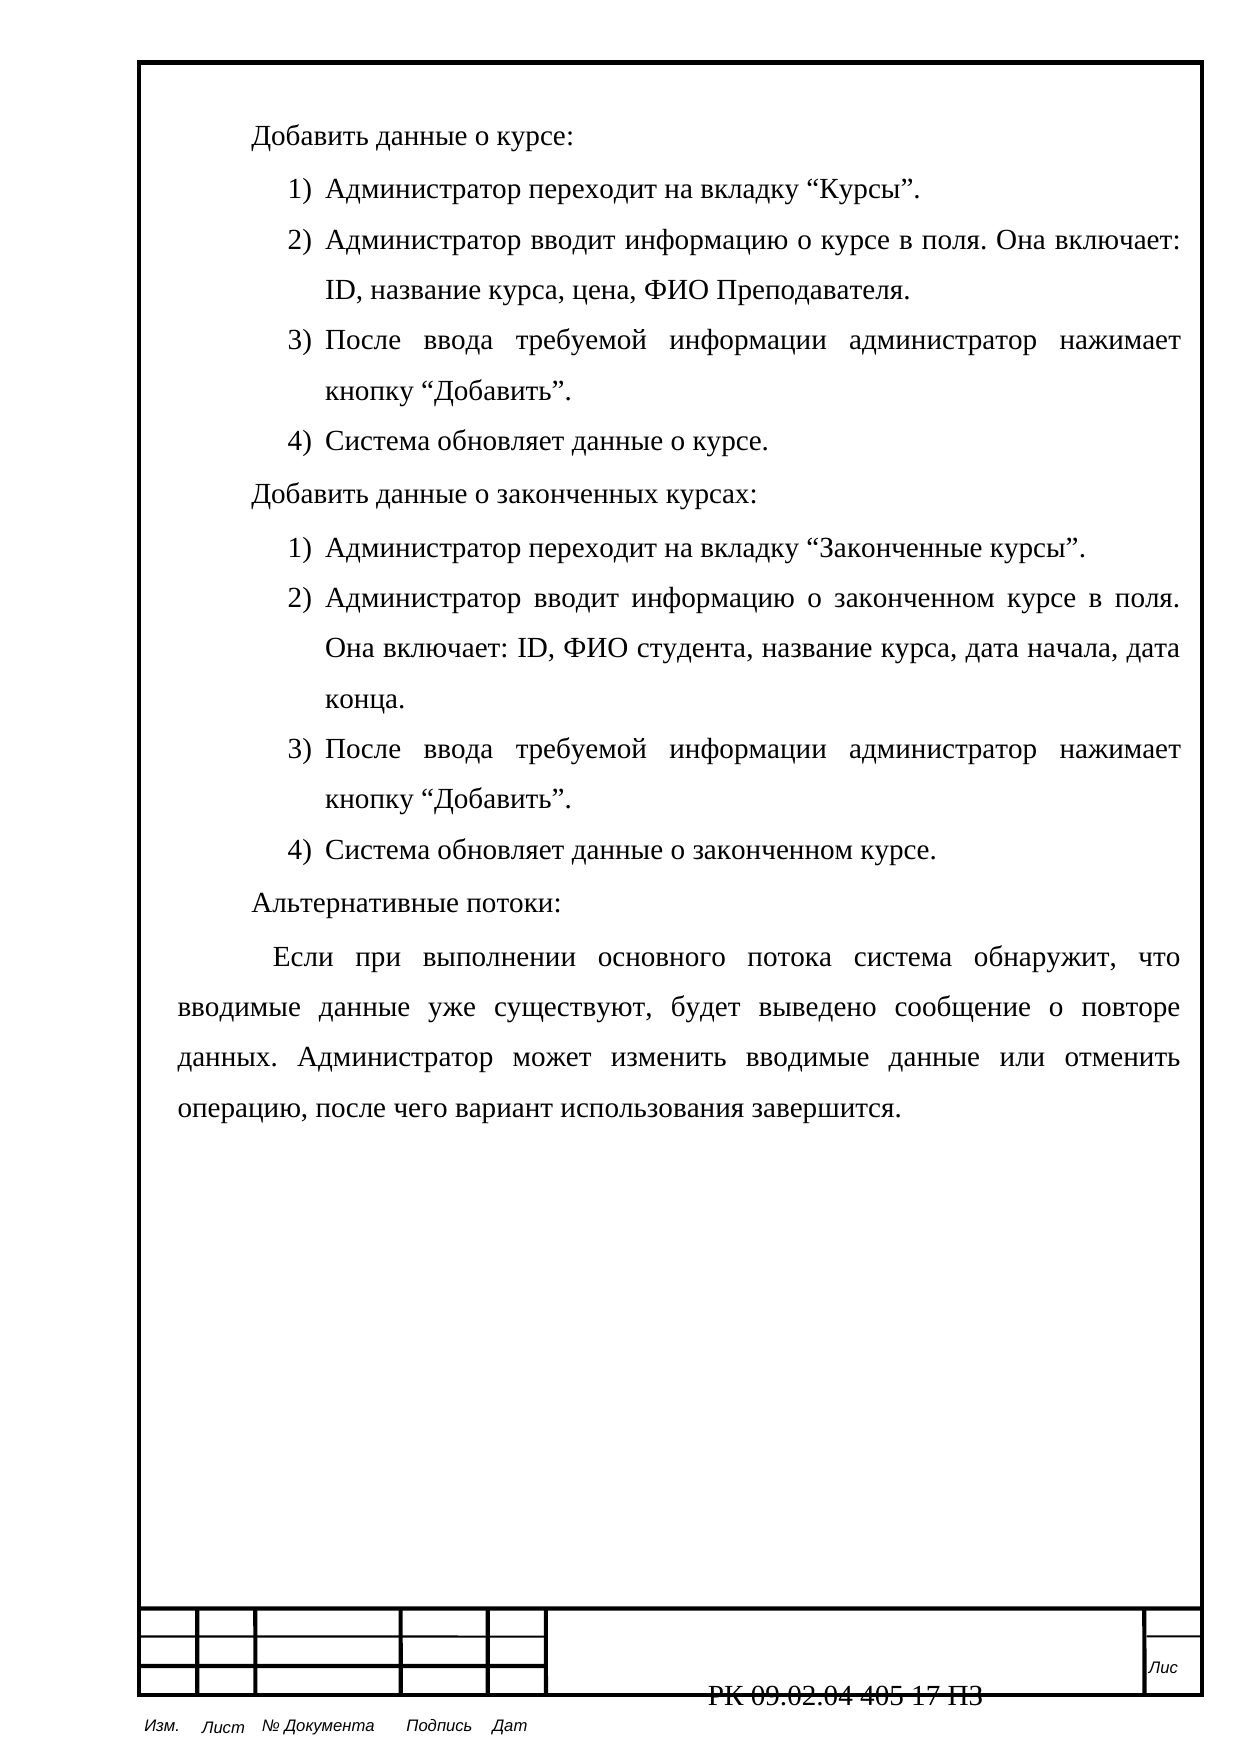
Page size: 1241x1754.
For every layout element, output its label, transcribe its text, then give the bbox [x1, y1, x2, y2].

list Система обновляет данные о курсе. [287, 423, 1181, 457]
list После ввода требуемой информации администратор нажимает кнопку “Добавить”. [287, 731, 1181, 815]
list Администратор переходит на вкладку “Курсы”. [287, 172, 1181, 205]
list После ввода требуемой информации администратор нажимает кнопку “Добавить”. [287, 322, 1181, 406]
list Администратор вводит информацию о курсе в поля. Она включает: ID, название курса, цена, ФИО Преподавателя. [287, 222, 1181, 306]
list Система обновляет данные о законченном курсе. [287, 832, 1181, 865]
text Если при выполнении основного потока система обнаружит, что вводимые данные уже существуют, будет выведено сообщение о повторе данных. Администратор может изменить вводимые данные или отменить операцию, после чего вариант использования завершится. [177, 939, 1181, 1123]
text Альтернативные потоки: [251, 885, 1181, 919]
list Администратор переходит на вкладку “Законченные курсы”. [287, 530, 1181, 563]
text Добавить данные о законченных курсах: [251, 477, 1181, 510]
list Администратор вводит информацию о законченном курсе в поля. Она включает: ID, ФИО студента, название курса, дата начала, дата конца. [287, 580, 1181, 714]
text Добавить данные о курсе: [251, 118, 1181, 152]
